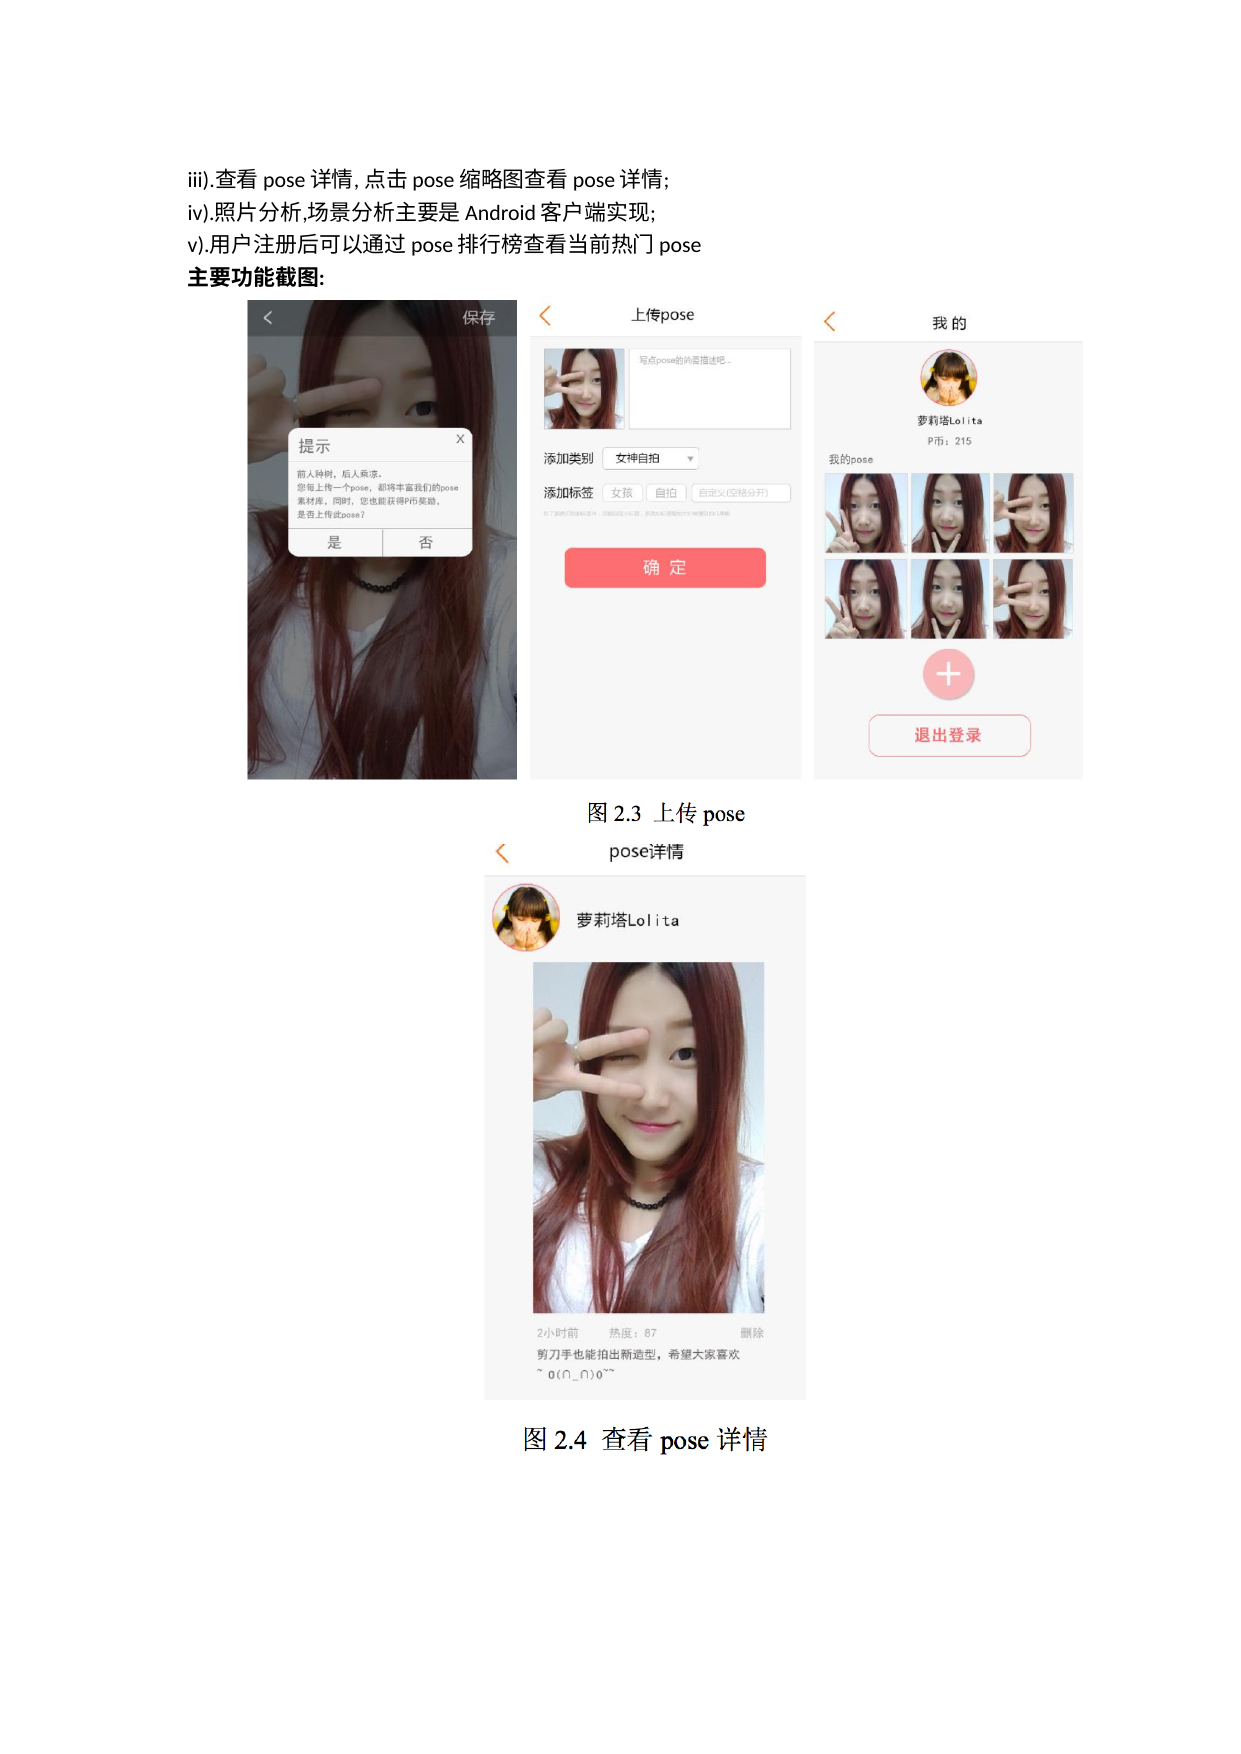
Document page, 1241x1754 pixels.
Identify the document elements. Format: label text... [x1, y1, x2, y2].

text v).用户注册后可以通过pose排行榜查看当前热门pose [187, 227, 1053, 259]
text 主要功能截图: [187, 259, 1053, 292]
text iv).照片分析,场景分析主要是Android客户端实现; [187, 194, 1053, 227]
picture [187, 844, 973, 1465]
picture [187, 292, 1135, 831]
text iii).查看pose详情, 点击pose缩略图查看pose详情; [187, 162, 1053, 194]
